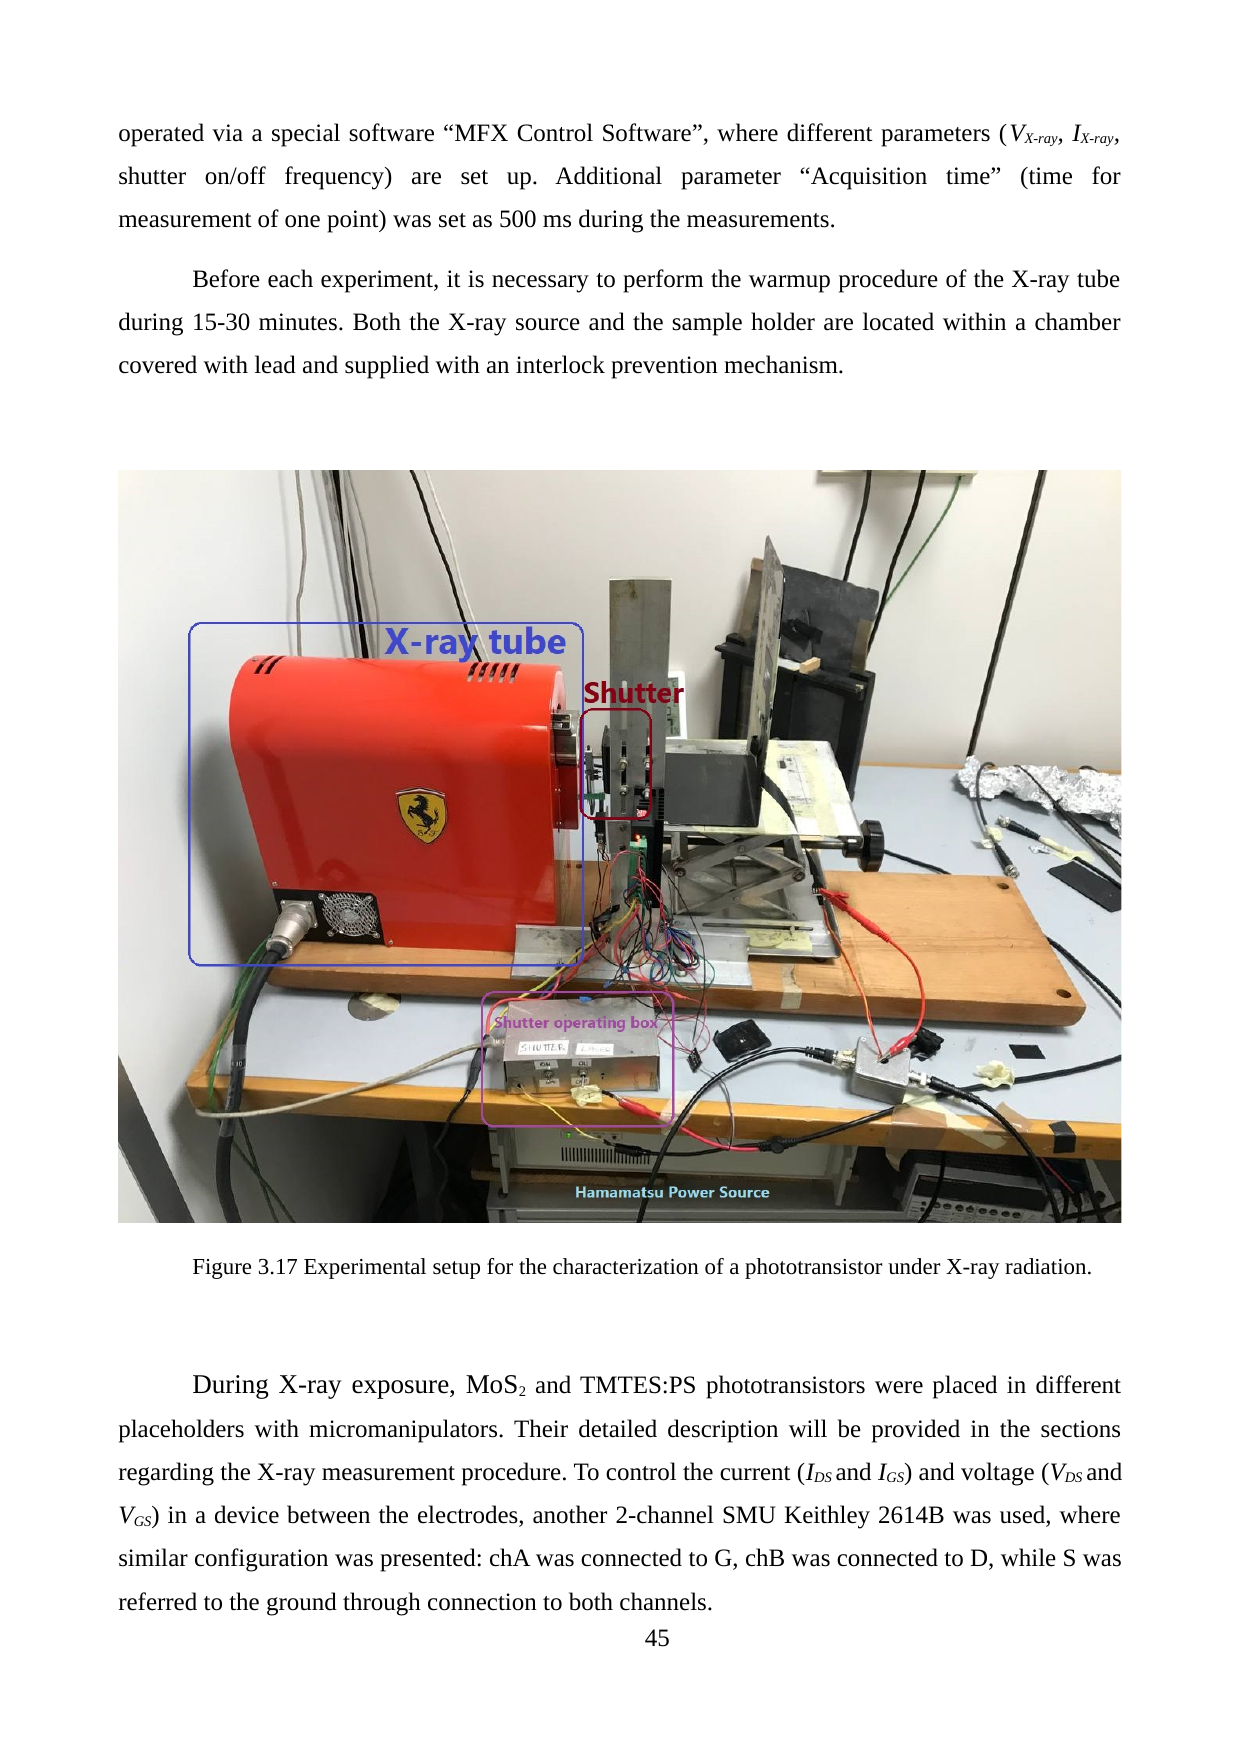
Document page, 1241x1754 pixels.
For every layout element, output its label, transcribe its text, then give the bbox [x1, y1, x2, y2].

picture [118, 470, 1122, 1223]
text Before each experiment, it is necessary to perform the warmup procedure of the X-ray tube during 15-30 minutes. Both the X-ray source and the sample holder are located within a chamber covered with lead and supplied with an interlock prevention mechanism. [118, 264, 1122, 379]
text During X-ray exposure, MoS2 and TMTES:PS phototransistors were placed in different placeholders with micromanipulators. Their detailed description will be provided in the sections regarding the X-ray measurement procedure. To control the current (IDS and IGS) and voltage (VDS and VGS) in a device between the electrodes, another 2-channel SMU Keithley 2614B was used, where similar configuration was presented: chA was connected to G, chB was connected to D, while S was referred to the ground through connection to both channels. [118, 1369, 1122, 1615]
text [118, 118, 1122, 233]
